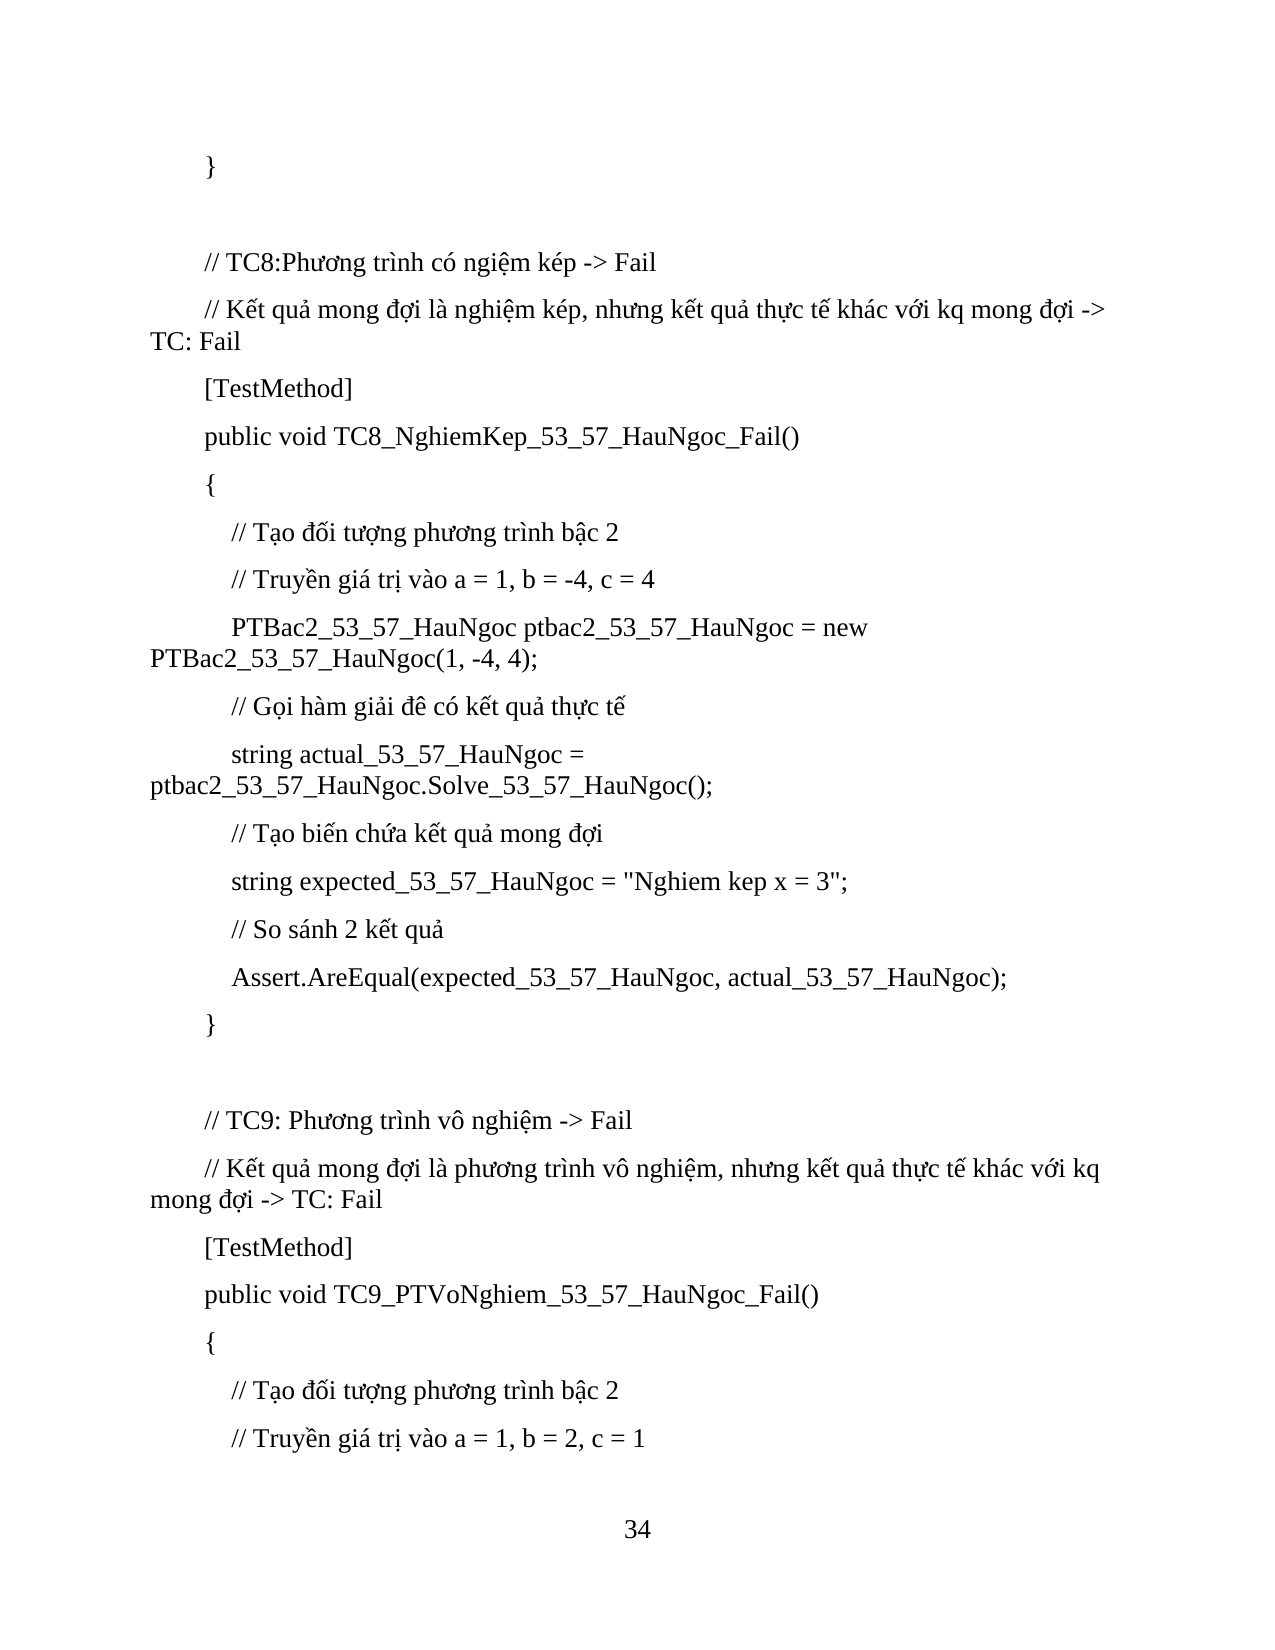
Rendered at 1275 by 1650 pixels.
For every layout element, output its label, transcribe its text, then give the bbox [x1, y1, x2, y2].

text // Kết quả mong đợi là phương trình vô nghiệm, nhưng kết quả thực tế khác với kq mong đợi -> TC: Fail [150, 1152, 1125, 1214]
text } [150, 150, 1125, 181]
text [TestMethod] [150, 1231, 1125, 1262]
text // Gọi hàm giải đê có kết quả thực tế [150, 690, 1125, 722]
text // TC9: Phương trình vô nghiệm -> Fail [150, 1104, 1125, 1135]
text // Kết quả mong đợi là nghiệm kép, nhưng kết quả thực tế khác với kq mong đợi -> TC: Fail [150, 293, 1125, 356]
text // So sánh 2 kết quả [150, 913, 1125, 944]
text { [150, 468, 1125, 499]
text string expected_53_57_HauNgoc = "Nghiem kep x = 3"; [150, 865, 1125, 896]
text // Tạo đối tượng phương trình bậc 2 [150, 1374, 1125, 1405]
text // TC8:Phương trình có ngiệm kép -> Fail [150, 246, 1125, 277]
text public void TC8_NghiemKep_53_57_HauNgoc_Fail() [150, 420, 1125, 451]
text string actual_53_57_HauNgoc = ptbac2_53_57_HauNgoc.Solve_53_57_HauNgoc(); [150, 738, 1125, 801]
text } [150, 1008, 1125, 1039]
text public void TC9_PTVoNghiem_53_57_HauNgoc_Fail() [150, 1279, 1125, 1310]
text // Tạo biến chứa kết quả mong đợi [150, 817, 1125, 848]
text [TestMethod] [150, 372, 1125, 403]
text // Truyền giá trị vào a = 1, b = 2, c = 1 [150, 1422, 1125, 1453]
text { [150, 1326, 1125, 1358]
text Assert.AreEqual(expected_53_57_HauNgoc, actual_53_57_HauNgoc); [150, 961, 1125, 992]
text // Tạo đối tượng phương trình bậc 2 [150, 516, 1125, 547]
text // Truyền giá trị vào a = 1, b = -4, c = 4 [150, 564, 1125, 595]
text PTBac2_53_57_HauNgoc ptbac2_53_57_HauNgoc = new PTBac2_53_57_HauNgoc(1, -4, 4); [150, 611, 1125, 674]
